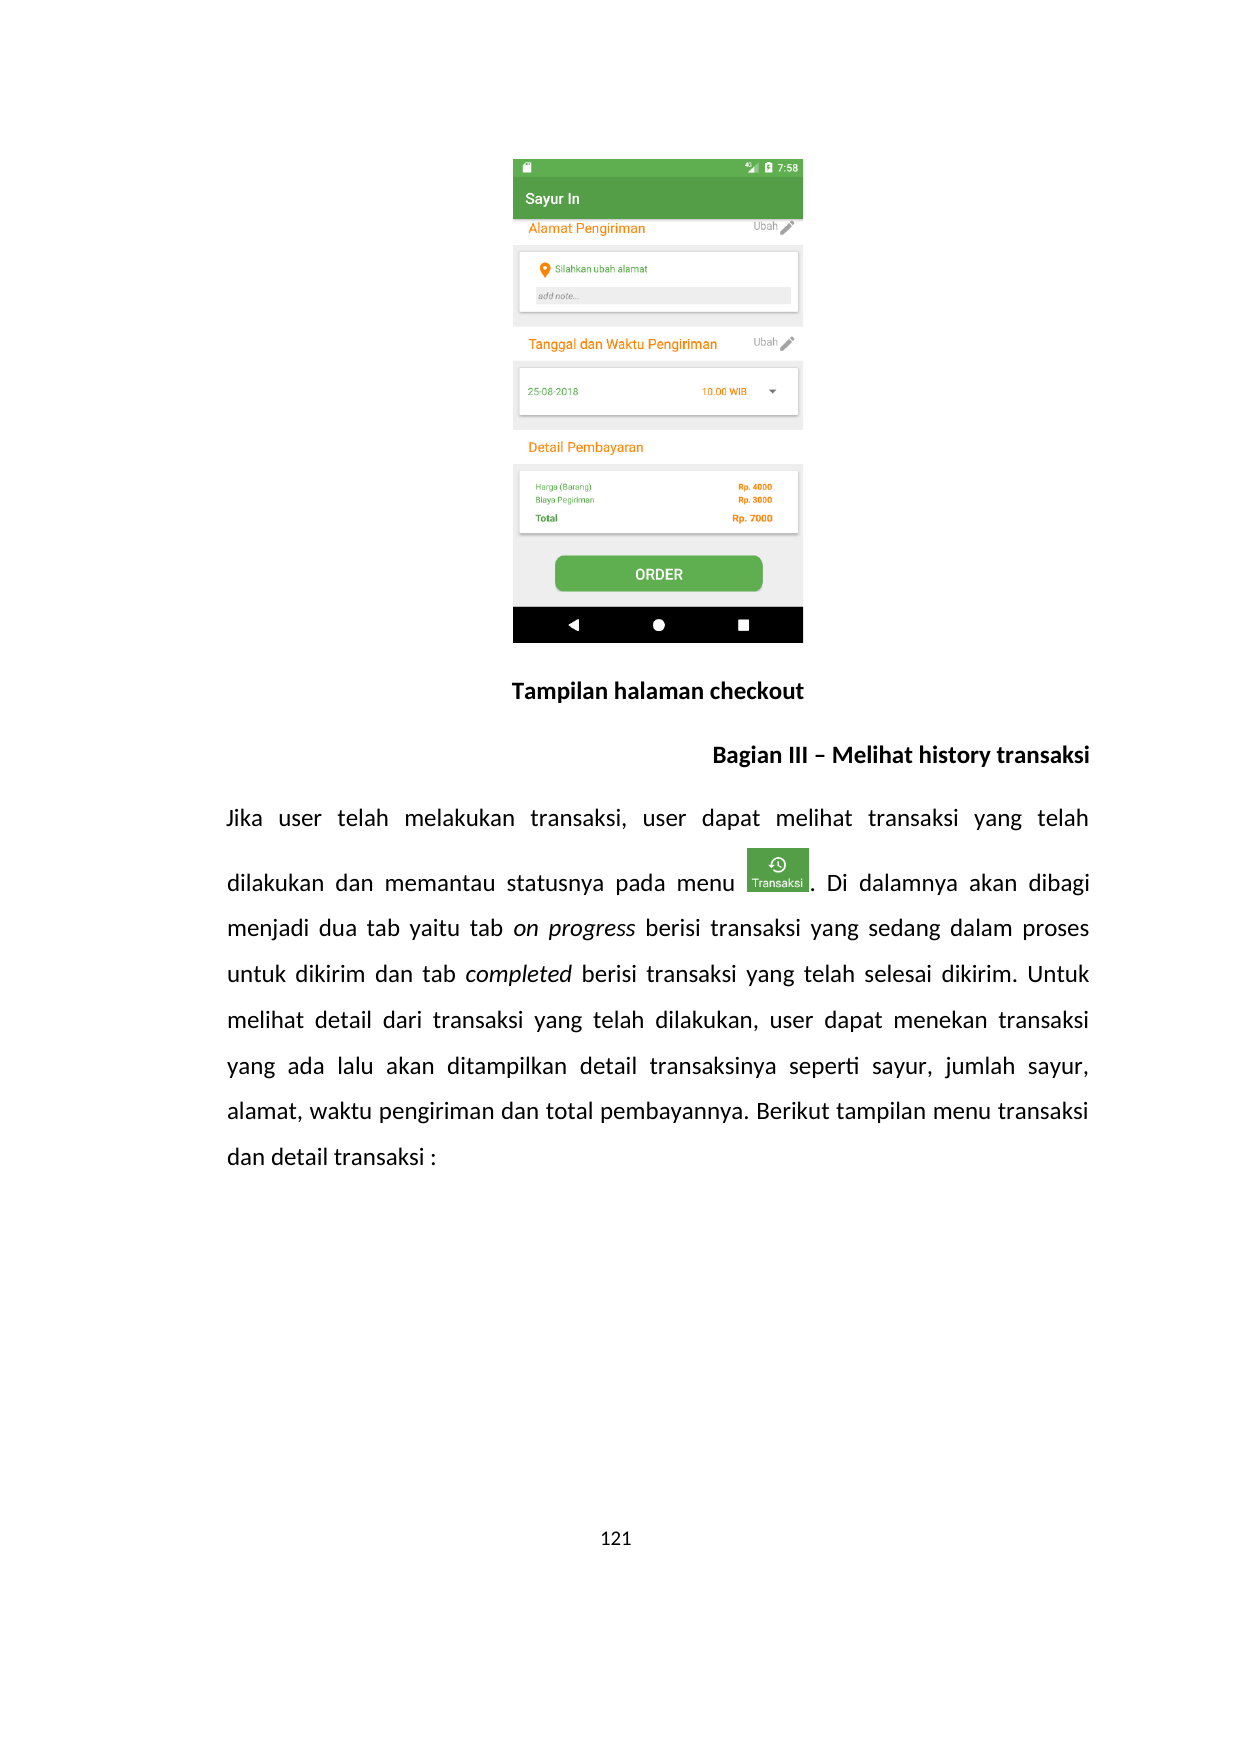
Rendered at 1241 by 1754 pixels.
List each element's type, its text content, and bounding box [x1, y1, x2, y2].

text Bagian III – Melihat history transaksi [226, 739, 1090, 769]
text Tampilan halaman checkout [226, 675, 1090, 706]
text Jika user telah melakukan transaksi, user dapat melihat transaksi yang telah dilakukan dan memantau statusnya pada menu . Di dalamnya akan dibagi menjadi dua tab yaitu tab on progress berisi transaksi yang sedang dalam proses untuk dikirim dan tab completed berisi transaksi yang telah selesai dikirim. Untuk melihat detail dari transaksi yang telah dilakukan, user dapat menekan transaksi yang ada lalu akan ditampilkan detail transaksinya seperti sayur, jumlah sayur, alamat, waktu pengiriman dan total pembayannya. Berikut tampilan menu transaksi dan detail transaksi : [226, 802, 1090, 1172]
picture [513, 159, 804, 643]
picture [747, 848, 810, 892]
